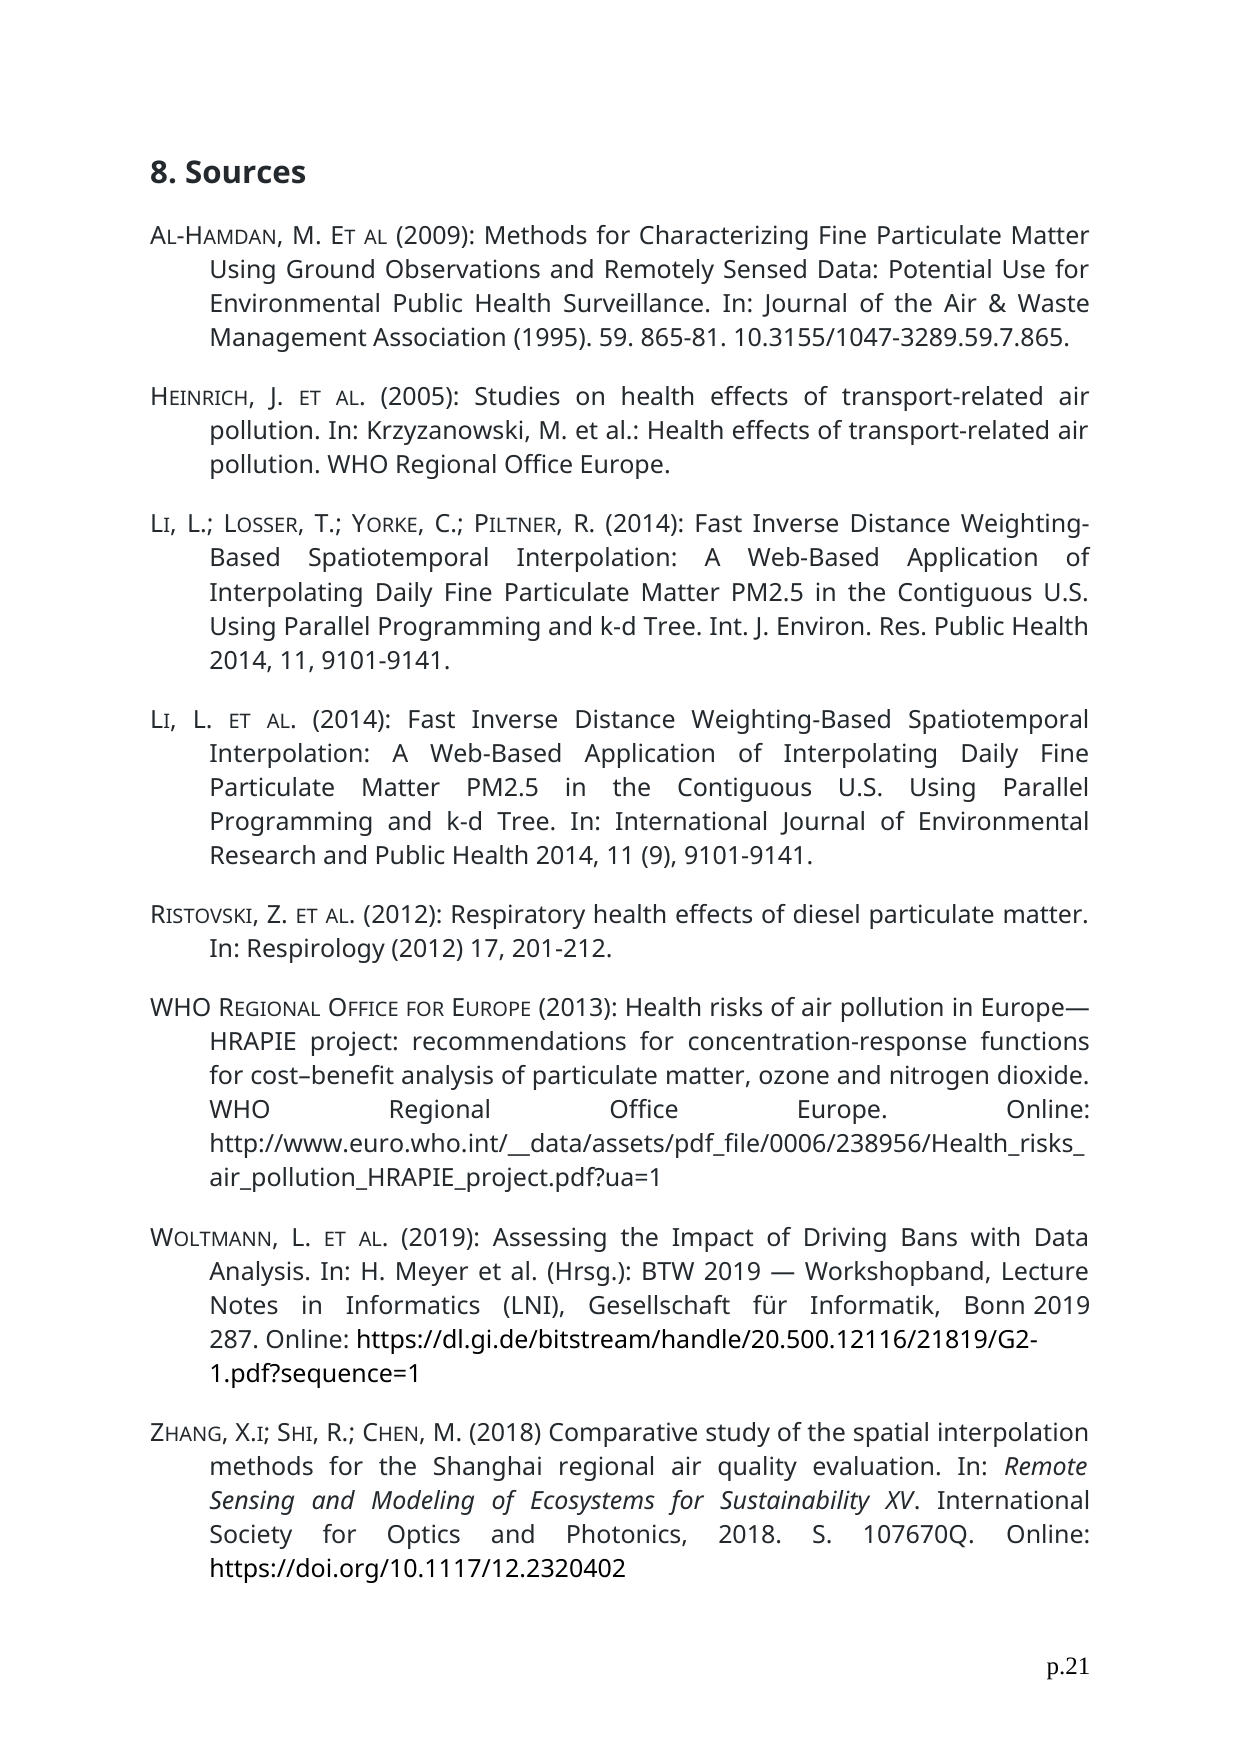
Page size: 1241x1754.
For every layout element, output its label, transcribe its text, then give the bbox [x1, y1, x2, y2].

text Woltmann, L. et al. (2019): Assessing the Impact of Driving Bans with Data Analysis. In: H. Meyer et al. (Hrsg.): BTW 2019 — Workshopband, Lecture Notes in Informatics (LNI), Gesellschaft für Informatik, Bonn 2019 287. Online: https://dl.gi.de/bitstream/handle/20.500.12116/21819/G2-1.pdf?sequence=1 [150, 1219, 1090, 1389]
text WHO Regional Ofﬁce for Europe (2013): Health risks of air pollution in Europe—HRAPIE project: recommendations for concentration-response functions for cost–beneﬁt analysis of particulate matter, ozone and nitrogen dioxide. WHO Regional Ofﬁce Europe. Online: http://www.euro.who.int/__data/assets/pdf_file/0006/238956/Health_risks_air_pollution_HRAPIE_project.pdf?ua=1 [150, 990, 1090, 1194]
text Li, L.; Losser, T.; Yorke, C.; Piltner, R. (2014): Fast Inverse Distance Weighting-Based Spatiotemporal Interpolation: A Web-Based Application of Interpolating Daily Fine Particulate Matter PM2.5 in the Contiguous U.S. Using Parallel Programming and k-d Tree. Int. J. Environ. Res. Public Health 2014, 11, 9101-9141. [150, 506, 1090, 676]
text Al-Hamdan, M. Et al (2009): Methods for Characterizing Fine Particulate Matter Using Ground Observations and Remotely Sensed Data: Potential Use for Environmental Public Health Surveillance. In: Journal of the Air & Waste Management Association (1995). 59. 865-81. 10.3155/1047-3289.59.7.865. [150, 218, 1090, 354]
text Heinrich, J. et al. (2005): Studies on health effects of transport-related air pollution. In: Krzyzanowski, M. et al.: Health effects of transport-related air pollution. WHO Regional Office Europe. [150, 379, 1090, 481]
text Ristovski, Z. et al. (2012): Respiratory health effects of diesel particulate matter. In: Respirology (2012) 17, 201-212. [150, 897, 1090, 965]
text Zhang, X.i; Shi, R.; Chen, M. (2018) Comparative study of the spatial interpolation methods for the Shanghai regional air quality evaluation. In: Remote Sensing and Modeling of Ecosystems for Sustainability XV. International Society for Optics and Photonics, 2018. S. 107670Q. Online: https://doi.org/10.1117/12.2320402 [150, 1414, 1090, 1585]
text Li, L. et al. (2014): Fast Inverse Distance Weighting-Based Spatiotemporal Interpolation: A Web-Based Application of Interpolating Daily Fine Particulate Matter PM2.5 in the Contiguous U.S. Using Parallel Programming and k-d Tree. In: International Journal of Environmental Research and Public Health 2014, 11 (9), 9101-9141. [150, 701, 1090, 872]
text 8. Sources [150, 150, 1090, 193]
